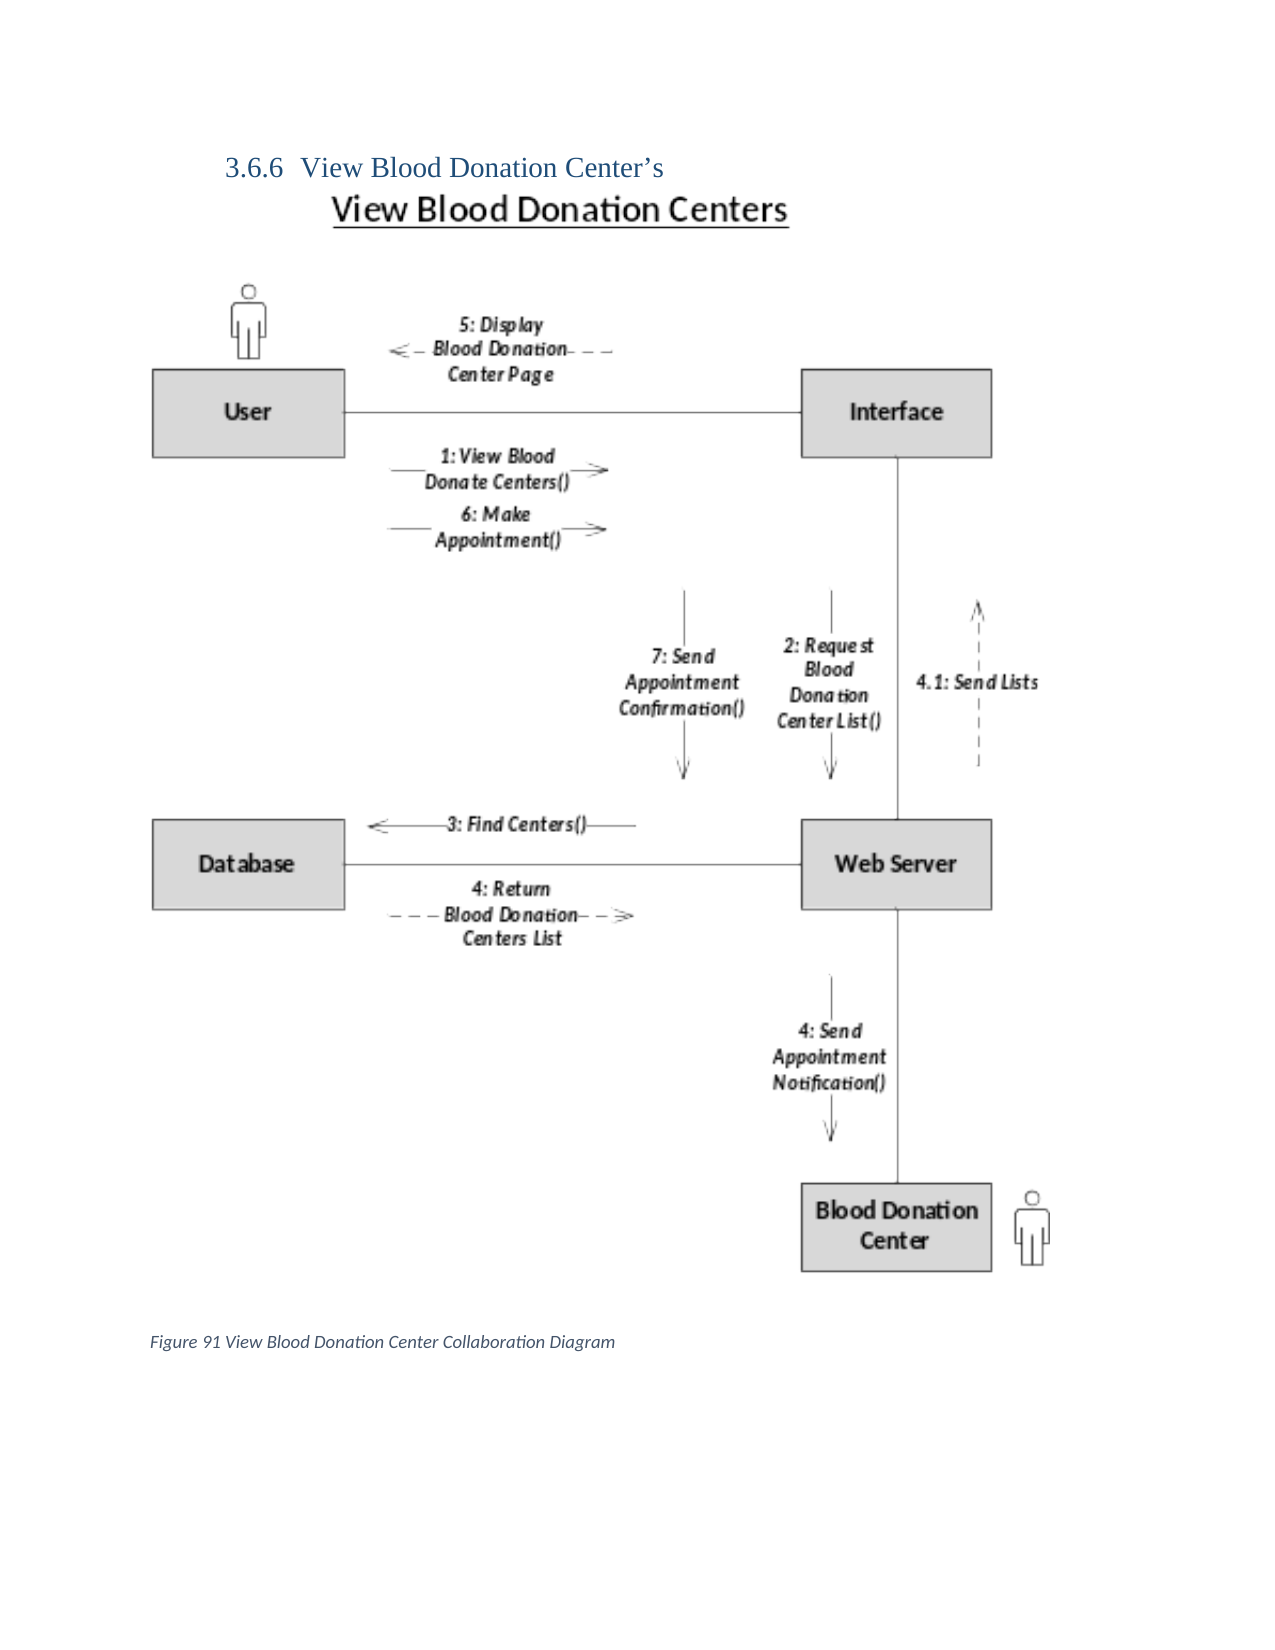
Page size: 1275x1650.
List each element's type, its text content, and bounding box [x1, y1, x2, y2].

subtitle View Blood Donation Center’s [225, 150, 1125, 183]
